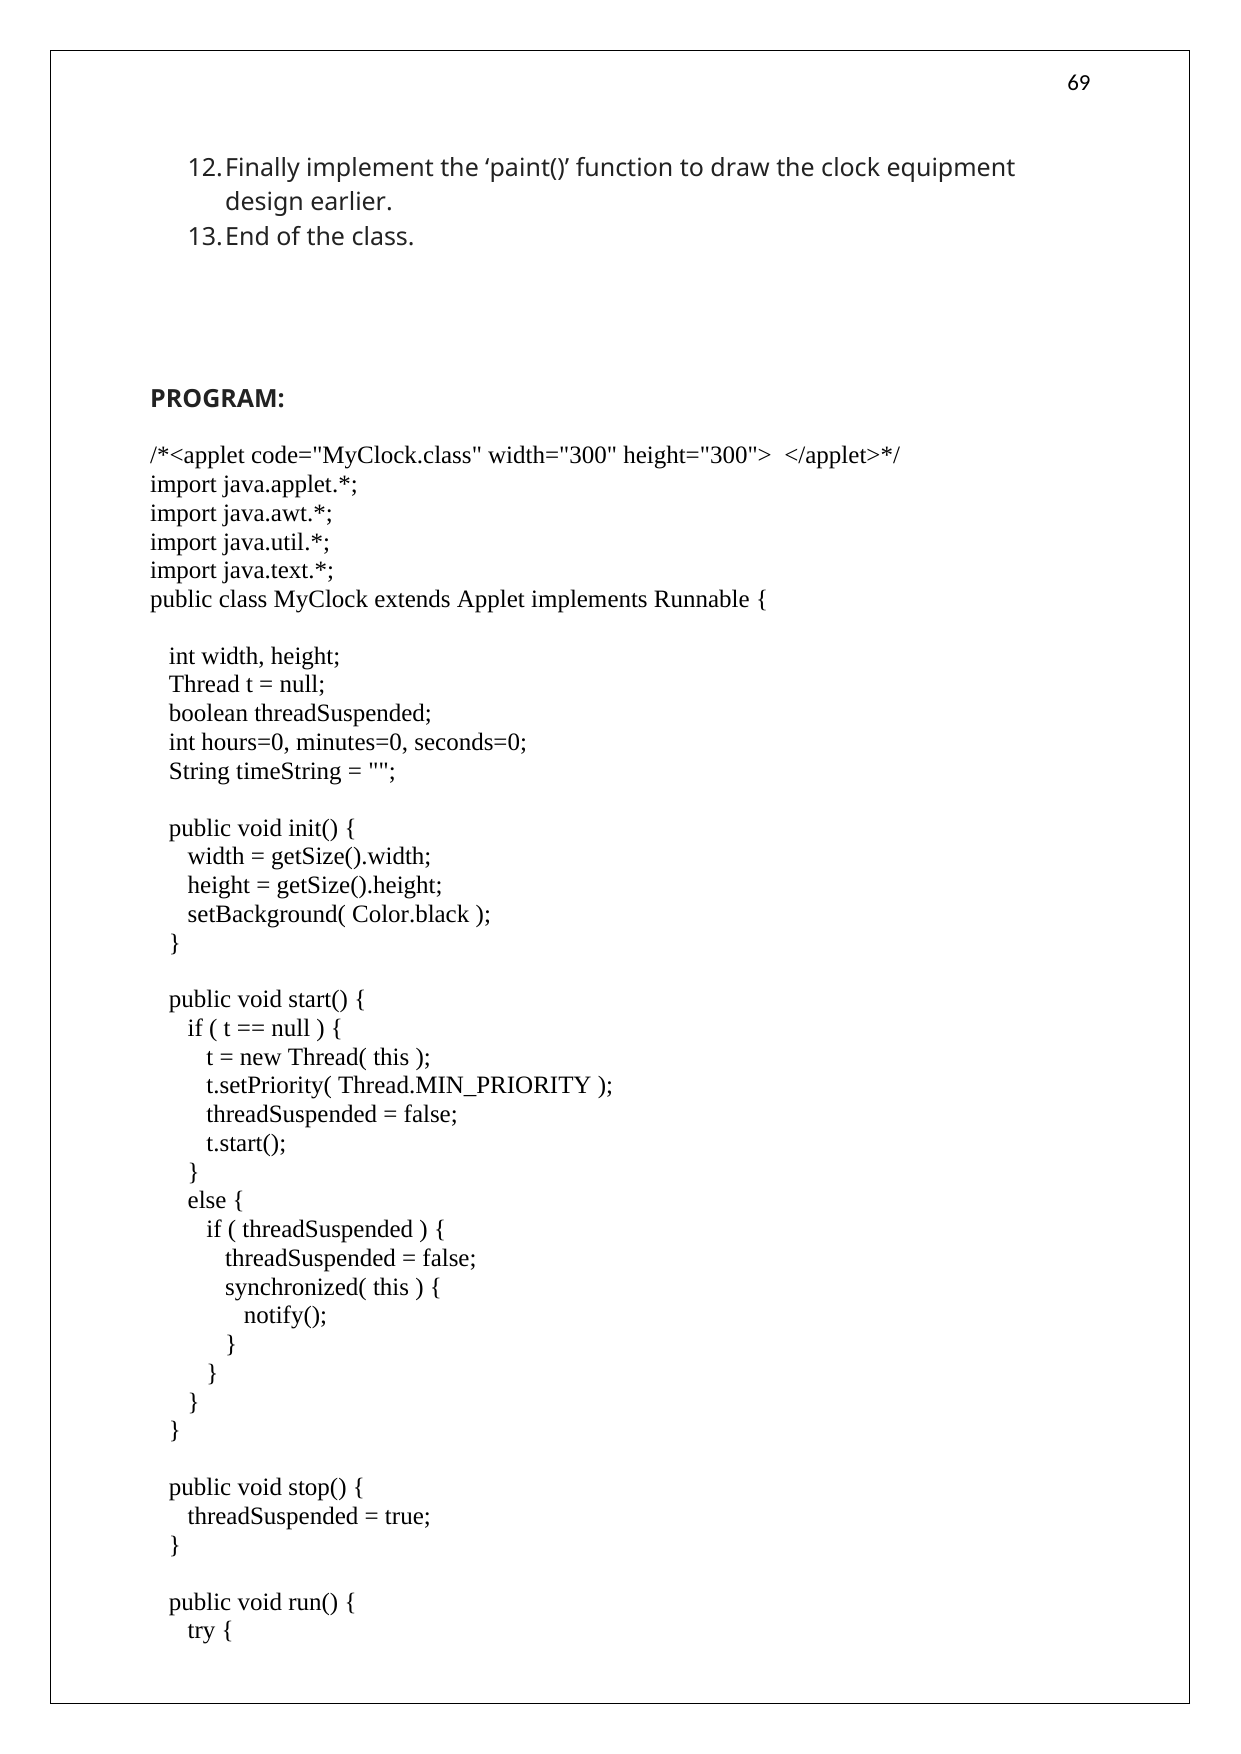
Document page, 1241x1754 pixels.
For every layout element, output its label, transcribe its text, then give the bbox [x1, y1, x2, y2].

text PROGRAM: [150, 380, 1090, 414]
text Thread t = null; [150, 669, 1090, 698]
text notify(); [150, 1301, 1090, 1329]
text if ( t == null ) { [150, 1013, 1090, 1042]
text } [150, 1329, 1090, 1358]
text } [150, 1157, 1090, 1186]
text public void start() { [150, 984, 1090, 1013]
text import java.awt.*; [150, 498, 1090, 527]
text t = new Thread( this ); [150, 1042, 1090, 1071]
text threadSuspended = false; [150, 1243, 1090, 1272]
text } [150, 1416, 1090, 1444]
text t.setPriority( Thread.MIN_PRIORITY ); [150, 1071, 1090, 1099]
text String timeString = ""; [150, 756, 1090, 784]
text if ( threadSuspended ) { [150, 1214, 1090, 1243]
text height = getSize().height; [150, 870, 1090, 899]
text threadSuspended = false; [150, 1099, 1090, 1128]
list Finally implement the ‘paint()’ function to draw the clock equipment design earlier. [187, 150, 1090, 218]
text t.start(); [150, 1128, 1090, 1157]
text int width, height; [150, 641, 1090, 669]
list End of the class. [187, 218, 1090, 252]
text public void init() { [150, 813, 1090, 841]
text threadSuspended = true; [150, 1501, 1090, 1530]
text else { [150, 1186, 1090, 1214]
text } [150, 1530, 1090, 1559]
text public void run() { [150, 1587, 1090, 1615]
text synchronized( this ) { [150, 1272, 1090, 1301]
text setBackground( Color.black ); [150, 899, 1090, 928]
text public void stop() { [150, 1472, 1090, 1501]
text /*<applet code="MyClock.class" width="300" height="300"> </applet>*/ [150, 440, 1090, 469]
text } [150, 1387, 1090, 1416]
text try { [150, 1615, 1090, 1644]
text int hours=0, minutes=0, seconds=0; [150, 727, 1090, 756]
text } [150, 928, 1090, 956]
text public class MyClock extends Applet implements Runnable { [150, 584, 1090, 613]
text width = getSize().width; [150, 841, 1090, 870]
text import java.applet.*; [150, 469, 1090, 498]
text import java.text.*; [150, 555, 1090, 584]
text } [150, 1358, 1090, 1387]
text import java.util.*; [150, 527, 1090, 555]
text boolean threadSuspended; [150, 698, 1090, 727]
